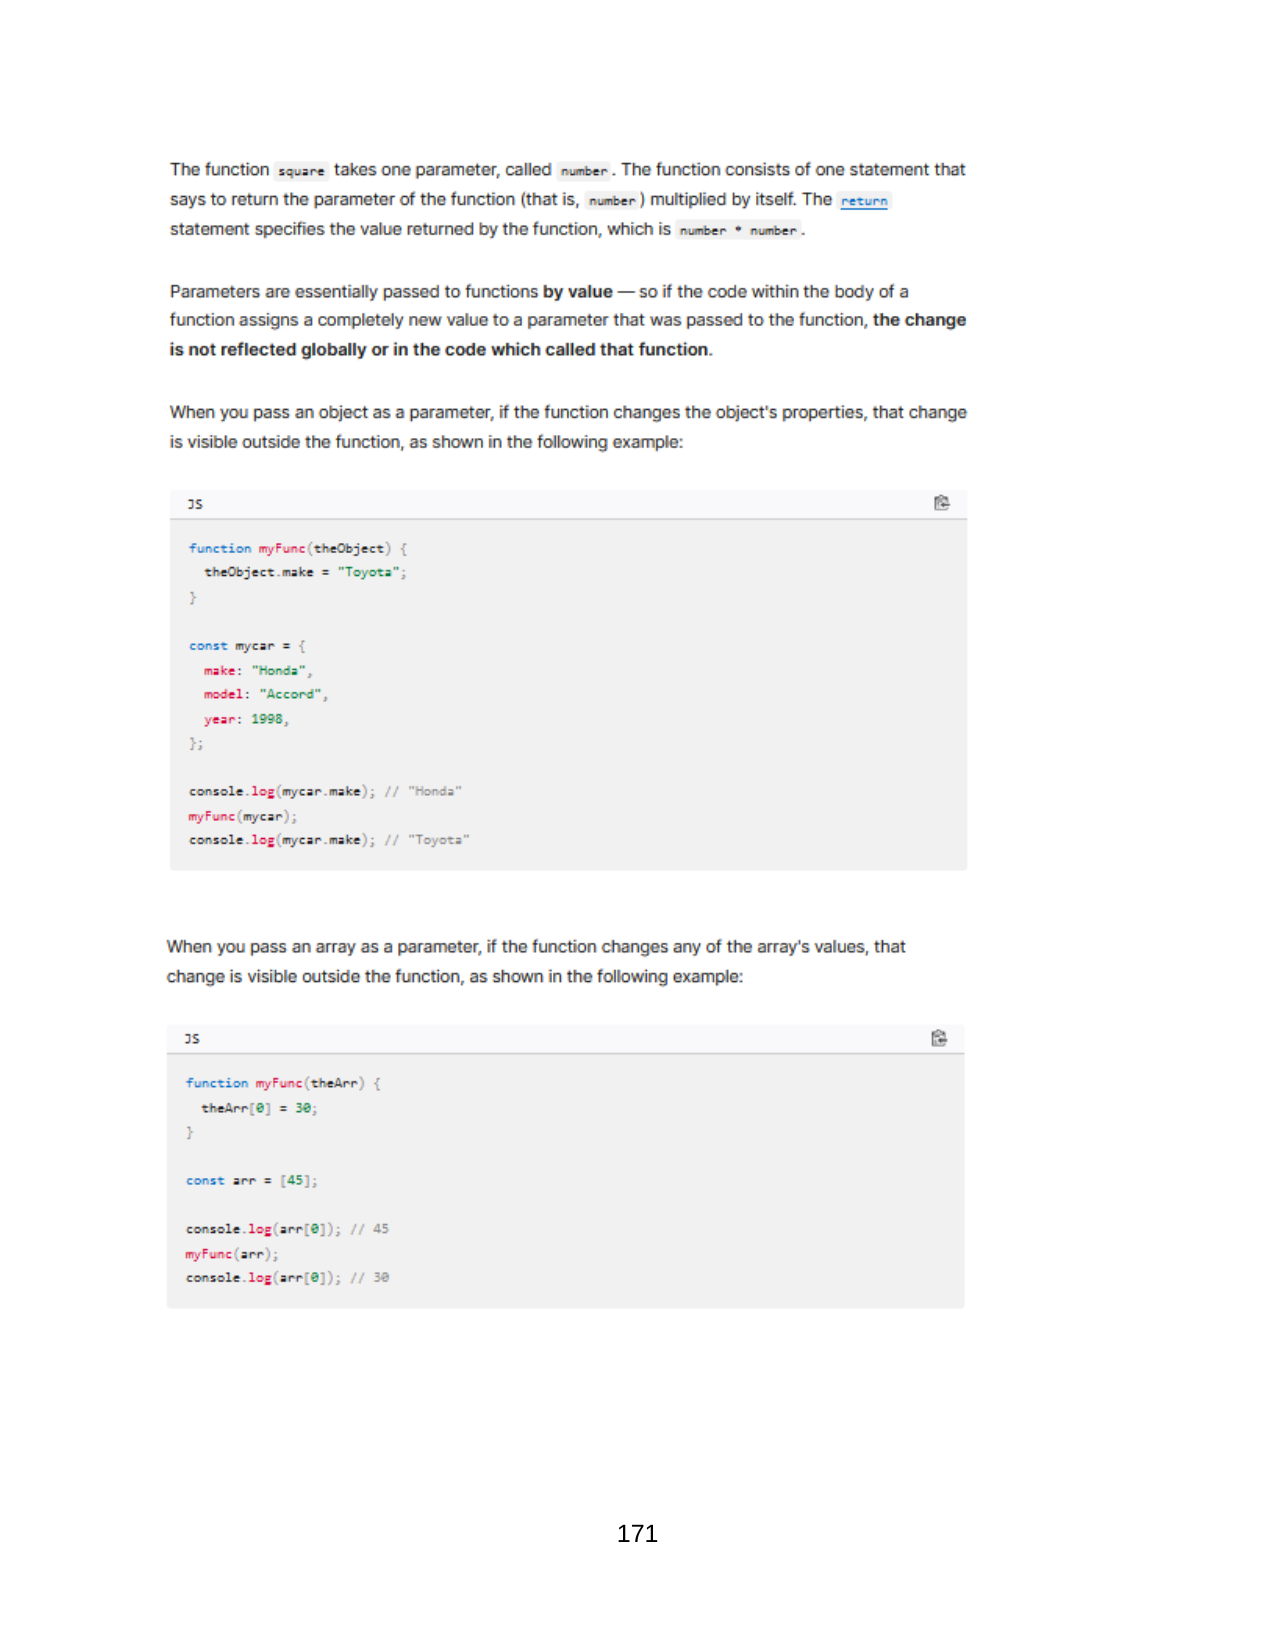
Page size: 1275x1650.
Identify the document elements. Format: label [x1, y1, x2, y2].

picture [150, 923, 979, 1337]
picture [150, 150, 977, 885]
